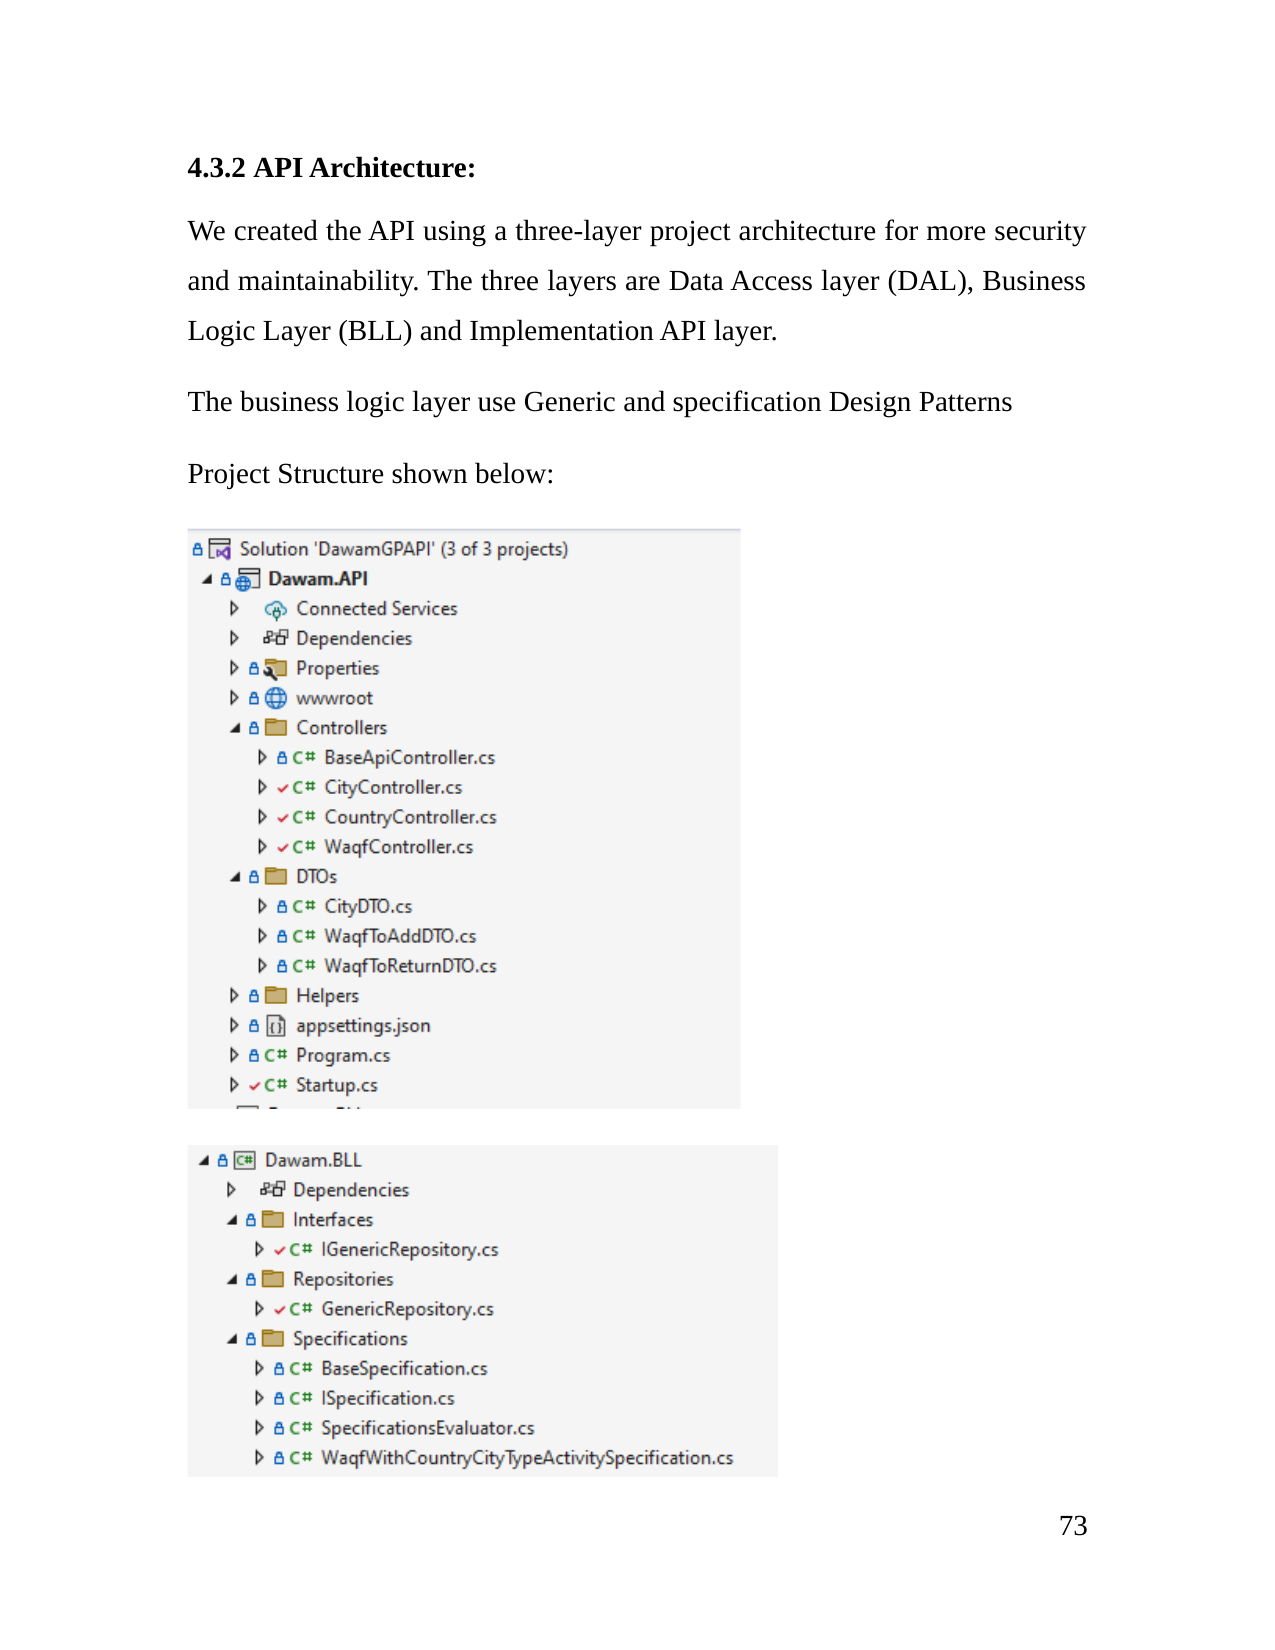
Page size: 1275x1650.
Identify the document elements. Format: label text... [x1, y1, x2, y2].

text Project Structure shown below: [187, 456, 1087, 489]
picture [187, 1145, 779, 1477]
text We created the API using a three-layer project architecture for more security and maintainability. The three layers are Data Access layer (DAL), Business Logic Layer (BLL) and Implementation API layer. [187, 213, 1087, 347]
subtitle API Architecture: [187, 150, 1087, 183]
text The business logic layer use Generic and specification Design Patterns [187, 384, 1087, 418]
picture [187, 526, 741, 1109]
